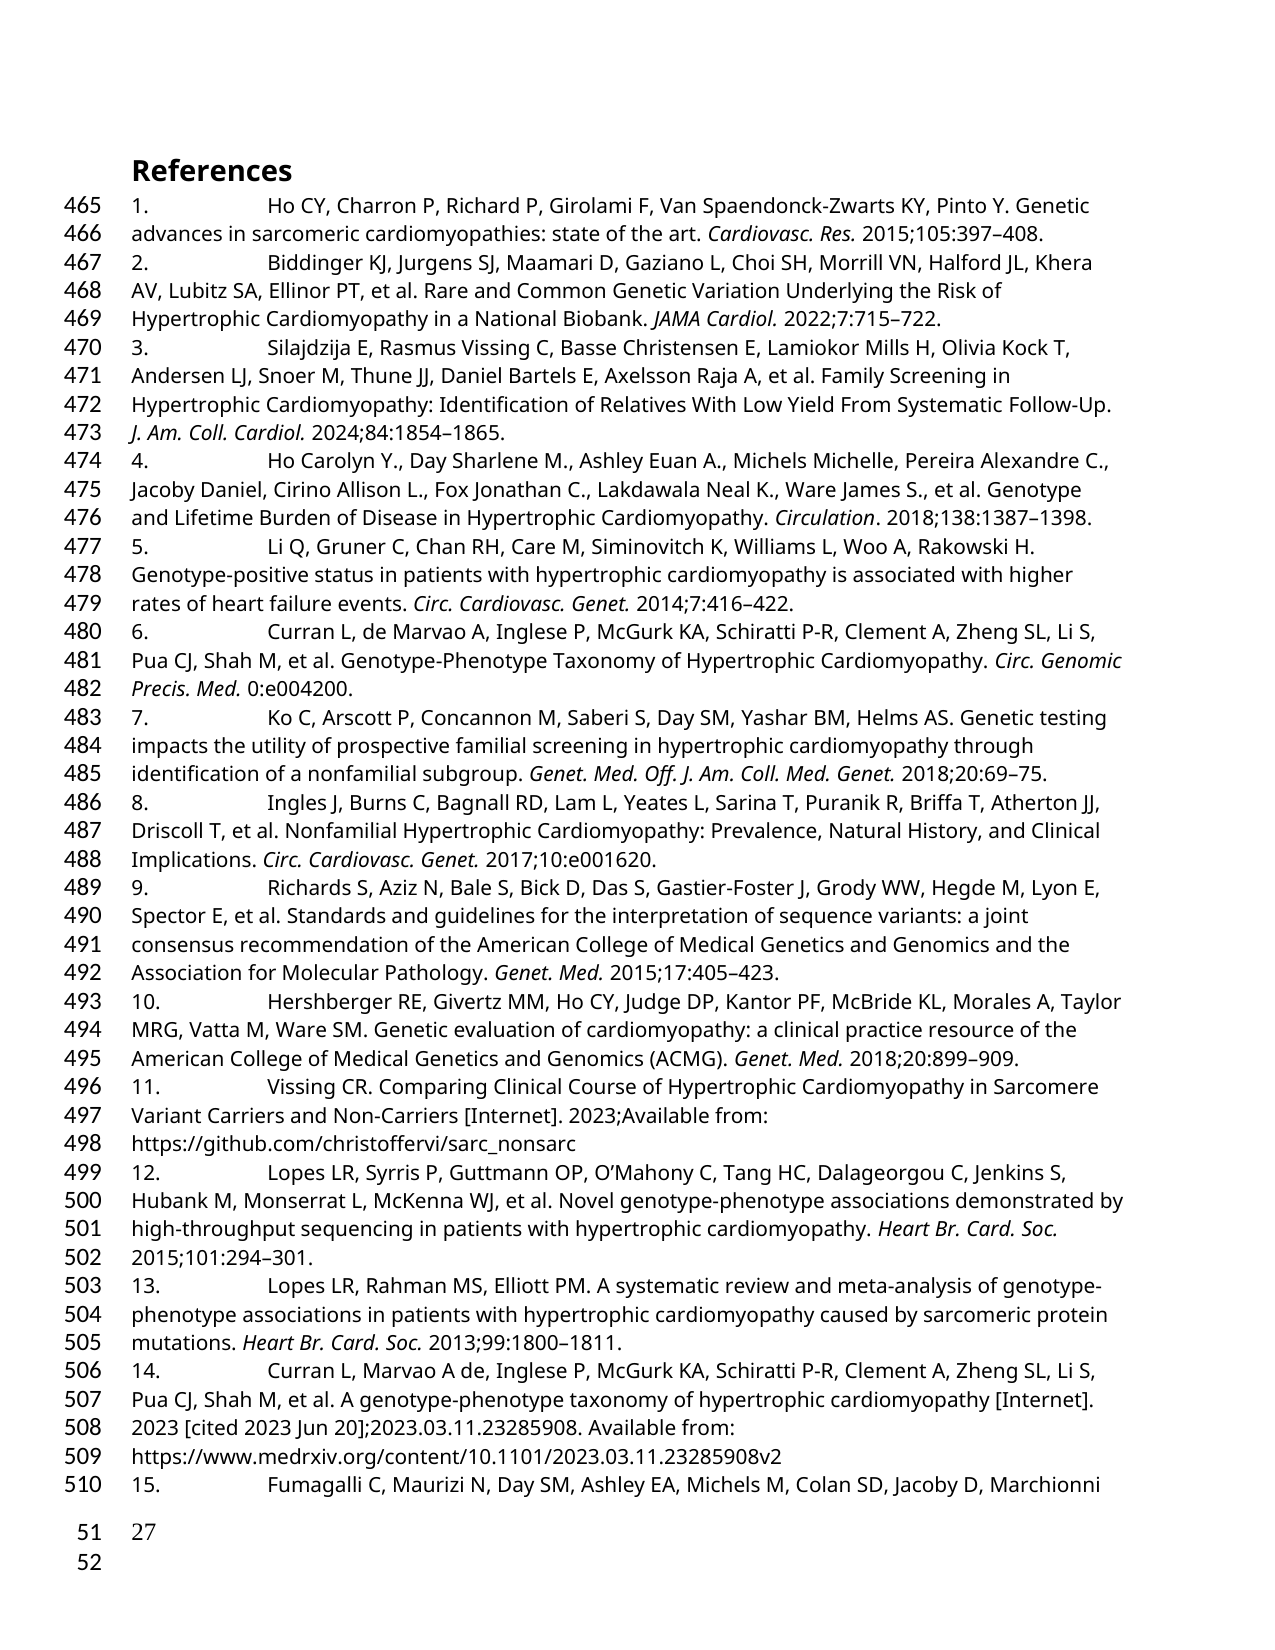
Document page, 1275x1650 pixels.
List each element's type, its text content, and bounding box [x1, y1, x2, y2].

text 5. Li Q, Gruner C, Chan RH, Care M, Siminovitch K, Williams L, Woo A, Rakowski H. Genotype-positive status in patients with hypertrophic cardiomyopathy is associated with higher rates of heart failure events. Circ. Cardiovasc. Genet. 2014;7:416–422. [131, 532, 1125, 617]
text 14. Curran L, Marvao A de, Inglese P, McGurk KA, Schiratti P-R, Clement A, Zheng SL, Li S, Pua CJ, Shah M, et al. A genotype-phenotype taxonomy of hypertrophic cardiomyopathy [Internet]. 2023 [cited 2023 Jun 20];2023.03.11.23285908. Available from: https://www.medrxiv.org/content/10.1101/2023.03.11.23285908v2 [131, 1357, 1125, 1470]
text 13. Lopes LR, Rahman MS, Elliott PM. A systematic review and meta-analysis of genotype-phenotype associations in patients with hypertrophic cardiomyopathy caused by sarcomeric protein mutations. Heart Br. Card. Soc. 2013;99:1800–1811. [131, 1271, 1125, 1357]
text 8. Ingles J, Burns C, Bagnall RD, Lam L, Yeates L, Sarina T, Puranik R, Briffa T, Atherton JJ, Driscoll T, et al. Nonfamilial Hypertrophic Cardiomyopathy: Prevalence, Natural History, and Clinical Implications. Circ. Cardiovasc. Genet. 2017;10:e001620. [131, 788, 1125, 873]
text 6. Curran L, de Marvao A, Inglese P, McGurk KA, Schiratti P-R, Clement A, Zheng SL, Li S, Pua CJ, Shah M, et al. Genotype-Phenotype Taxonomy of Hypertrophic Cardiomyopathy. Circ. Genomic Precis. Med. 0:e004200. [131, 617, 1125, 703]
text 3. Silajdzija E, Rasmus Vissing C, Basse Christensen E, Lamiokor Mills H, Olivia Kock T, Andersen LJ, Snoer M, Thune JJ, Daniel Bartels E, Axelsson Raja A, et al. Family Screening in Hypertrophic Cardiomyopathy: Identification of Relatives With Low Yield From Systematic Follow-Up. J. Am. Coll. Cardiol. 2024;84:1854–1865. [131, 333, 1125, 447]
text 7. Ko C, Arscott P, Concannon M, Saberi S, Day SM, Yashar BM, Helms AS. Genetic testing impacts the utility of prospective familial screening in hypertrophic cardiomyopathy through identification of a nonfamilial subgroup. Genet. Med. Off. J. Am. Coll. Med. Genet. 2018;20:69–75. [131, 703, 1125, 788]
text 4. Ho Carolyn Y., Day Sharlene M., Ashley Euan A., Michels Michelle, Pereira Alexandre C., Jacoby Daniel, Cirino Allison L., Fox Jonathan C., Lakdawala Neal K., Ware James S., et al. Genotype and Lifetime Burden of Disease in Hypertrophic Cardiomyopathy. Circulation. 2018;138:1387–1398. [131, 447, 1125, 532]
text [131, 1470, 1125, 1499]
text 2. Biddinger KJ, Jurgens SJ, Maamari D, Gaziano L, Choi SH, Morrill VN, Halford JL, Khera AV, Lubitz SA, Ellinor PT, et al. Rare and Common Genetic Variation Underlying the Risk of Hypertrophic Cardiomyopathy in a National Biobank. JAMA Cardiol. 2022;7:715–722. [131, 248, 1125, 333]
text 11. Vissing CR. Comparing Clinical Course of Hypertrophic Cardiomyopathy in Sarcomere Variant Carriers and Non-Carriers [Internet]. 2023;Available from: https://github.com/christoffervi/sarc_nonsarc [131, 1072, 1125, 1158]
text 12. Lopes LR, Syrris P, Guttmann OP, O’Mahony C, Tang HC, Dalageorgou C, Jenkins S, Hubank M, Monserrat L, McKenna WJ, et al. Novel genotype-phenotype associations demonstrated by high-throughput sequencing in patients with hypertrophic cardiomyopathy. Heart Br. Card. Soc. 2015;101:294–301. [131, 1158, 1125, 1271]
text References [131, 150, 1125, 190]
text 10. Hershberger RE, Givertz MM, Ho CY, Judge DP, Kantor PF, McBride KL, Morales A, Taylor MRG, Vatta M, Ware SM. Genetic evaluation of cardiomyopathy: a clinical practice resource of the American College of Medical Genetics and Genomics (ACMG). Genet. Med. 2018;20:899–909. [131, 987, 1125, 1072]
text 1. Ho CY, Charron P, Richard P, Girolami F, Van Spaendonck-Zwarts KY, Pinto Y. Genetic advances in sarcomeric cardiomyopathies: state of the art. Cardiovasc. Res. 2015;105:397–408. [131, 190, 1125, 248]
text 9. Richards S, Aziz N, Bale S, Bick D, Das S, Gastier-Foster J, Grody WW, Hegde M, Lyon E, Spector E, et al. Standards and guidelines for the interpretation of sequence variants: a joint consensus recommendation of the American College of Medical Genetics and Genomics and the Association for Molecular Pathology. Genet. Med. 2015;17:405–423. [131, 873, 1125, 987]
